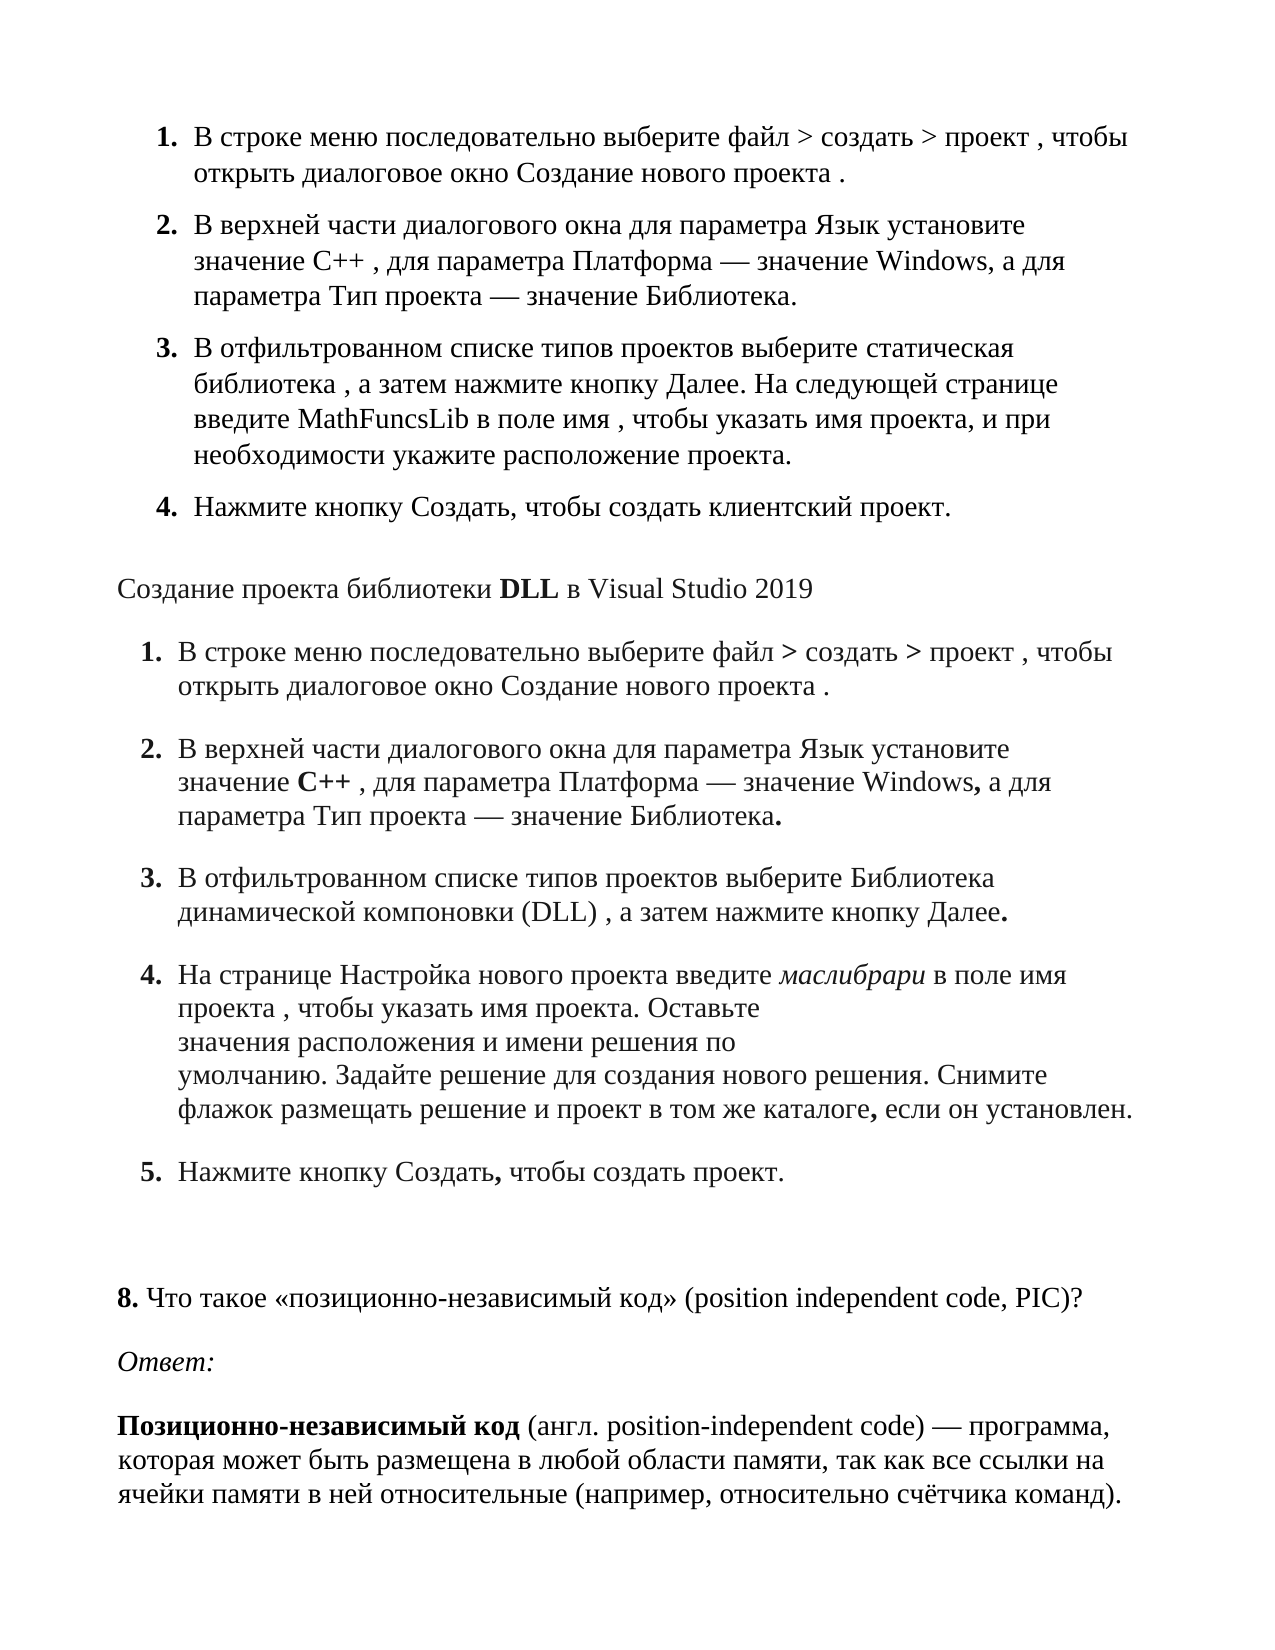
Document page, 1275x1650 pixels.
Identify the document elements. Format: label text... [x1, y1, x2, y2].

list В отфильтрованном списке типов проектов выберите Библиотека динамической компоновки (DLL) , а затем нажмите кнопку Далее. [140, 861, 1157, 928]
list В верхней части диалогового окна для параметра Язык установите значение C++ , для параметра Платформа — значение Windows, а для параметра Тип проекта — значение Библиотека. [156, 207, 1157, 312]
list В строке меню последовательно выберите файл > создать > проект , чтобы открыть диалоговое окно Создание нового проекта . [156, 119, 1157, 188]
list Нажмите кнопку Создать, чтобы создать проект. [140, 1154, 1157, 1187]
subtitle Создание проекта библиотеки DLL в Visual Studio 2019 [117, 571, 1158, 605]
text Ответ: [117, 1344, 1158, 1378]
list В отфильтрованном списке типов проектов выберите статическая библиотека , а затем нажмите кнопку Далее. На следующей странице введите MathFuncsLib в поле имя , чтобы указать имя проекта, и при необходимости укажите расположение проекта. [156, 330, 1157, 470]
list На странице Настройка нового проекта введите маслибрари в поле имя проекта , чтобы указать имя проекта. Оставьте значения расположения и имени решения по умолчанию. Задайте решение для создания нового решения. Снимите флажок размещать решение и проект в том же каталоге, если он установлен. [140, 957, 1157, 1124]
text 8. Что такое «позиционно-независимый код» (position independent code, PIC)? [117, 1280, 1158, 1314]
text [117, 1408, 1158, 1509]
list В верхней части диалогового окна для параметра Язык установите значение C++ , для параметра Платформа — значение Windows, а для параметра Тип проекта — значение Библиотека. [140, 731, 1157, 831]
list Нажмите кнопку Создать, чтобы создать клиентский проект. [156, 489, 1157, 523]
list В строке меню последовательно выберите файл > создать > проект , чтобы открыть диалоговое окно Создание нового проекта . [140, 634, 1157, 702]
